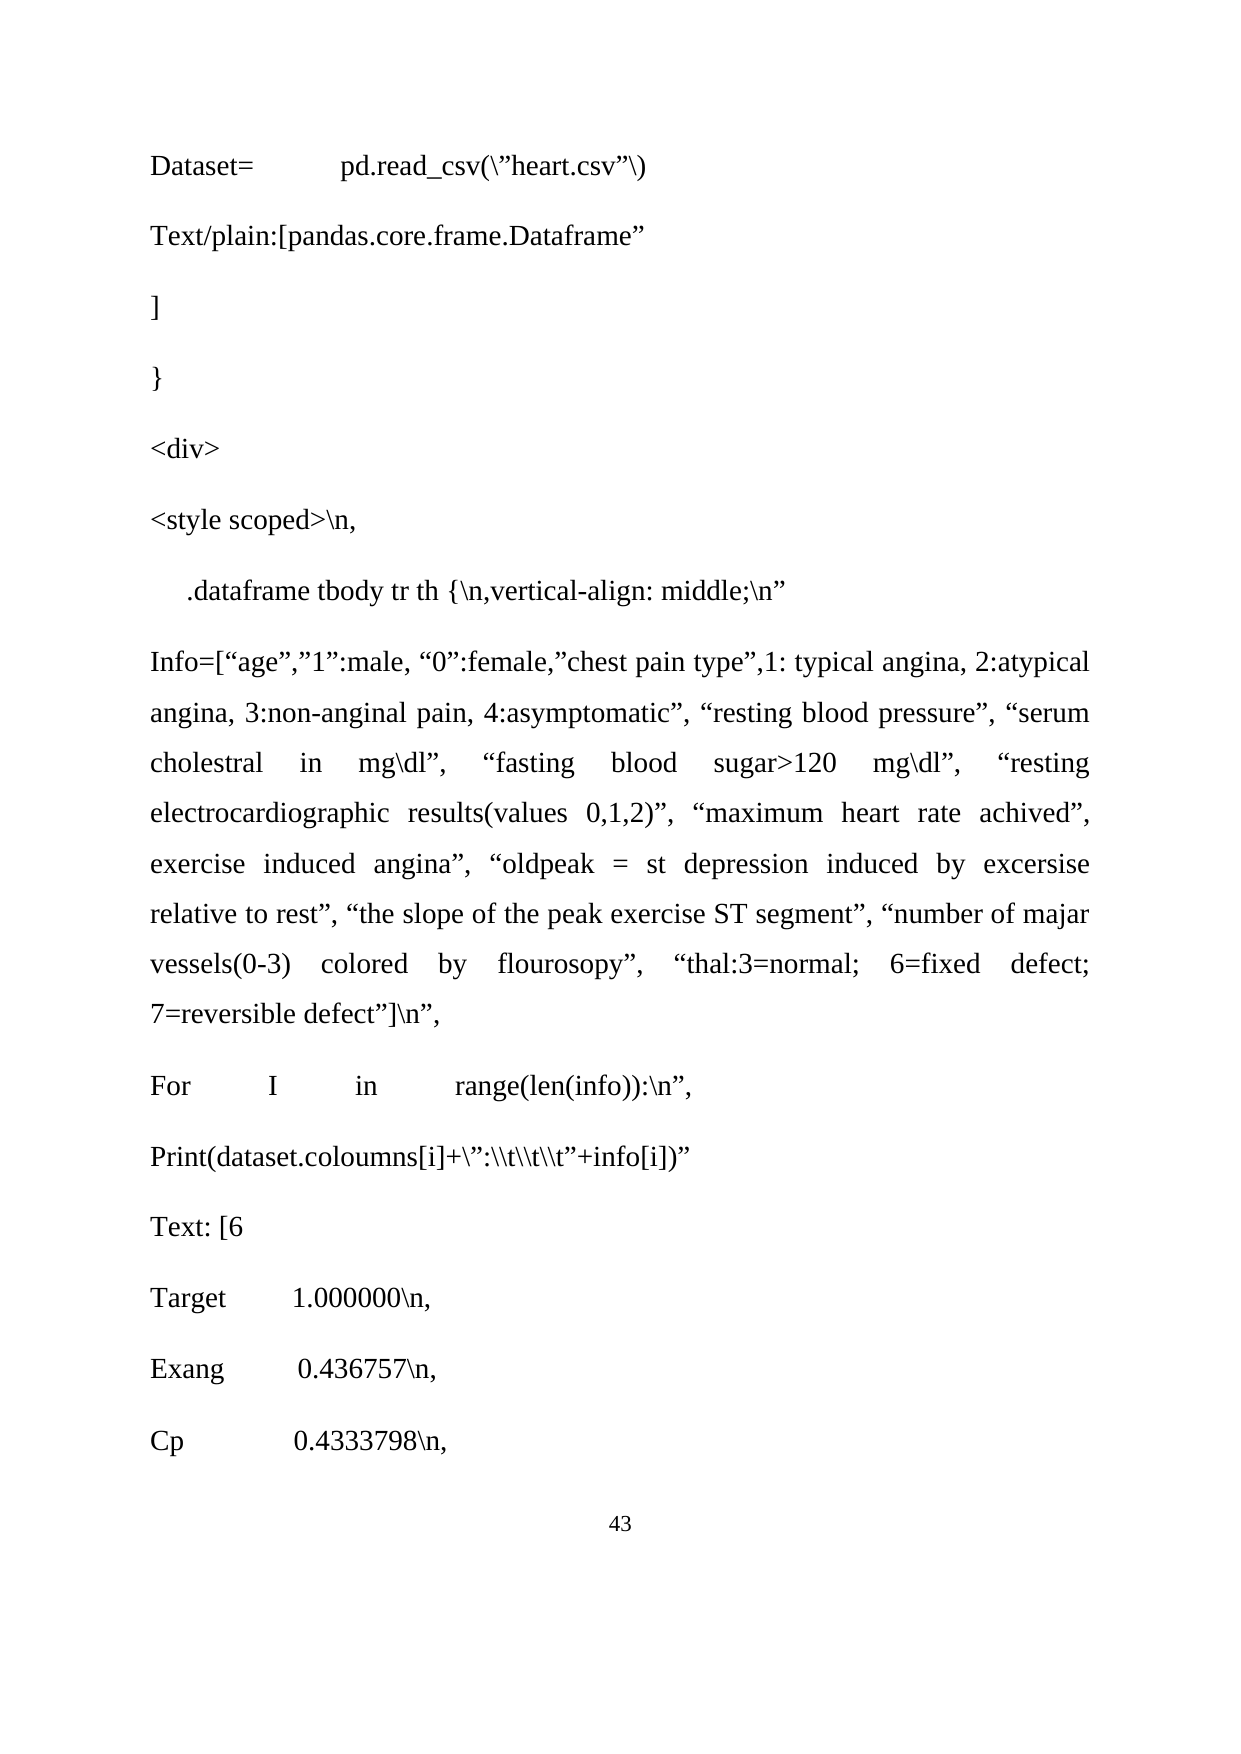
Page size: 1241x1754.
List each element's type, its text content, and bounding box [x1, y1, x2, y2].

text Info=[“age”,”1”:male, “0”:female,”chest pain type”,1: typical angina, 2:atypical angina, 3:non-anginal pain, 4:asymptomatic”, “resting blood pressure”, “serum cholestral in mg\dl”, “fasting blood sugar>120 mg\dl”, “resting electrocardiographic results(values 0,1,2)”, “maximum heart rate achived”, exercise induced angina”, “oldpeak = st depression induced by excersise relative to rest”, “the slope of the peak exercise ST segment”, “number of majar vessels(0-3) colored by flourosopy”, “thal:3=normal; 6=fixed defect; 7=reversible defect”]\n”, [150, 644, 1091, 1030]
text ] [150, 289, 1167, 323]
text For I in range(len(info)):\n”, Print(dataset.coloumns[i]+\”:\\t\\t\\t”+info[i])” Text: [6 [150, 1068, 692, 1243]
text .dataframe tbody tr th {\n,vertical-align: middle;\n” [186, 573, 1167, 607]
text Target 1.000000\n, [150, 1280, 1167, 1314]
text Exang 0.436757\n, [150, 1351, 1167, 1385]
text } [150, 360, 1167, 394]
text <div> [150, 431, 1167, 465]
text Cp 0.4333798\n, [150, 1423, 1167, 1456]
text <style scoped>\n, [150, 502, 1167, 536]
text Dataset= pd.read_csv(\”heart.csv”\) Text/plain:[pandas.core.frame.Dataframe” [150, 148, 646, 252]
